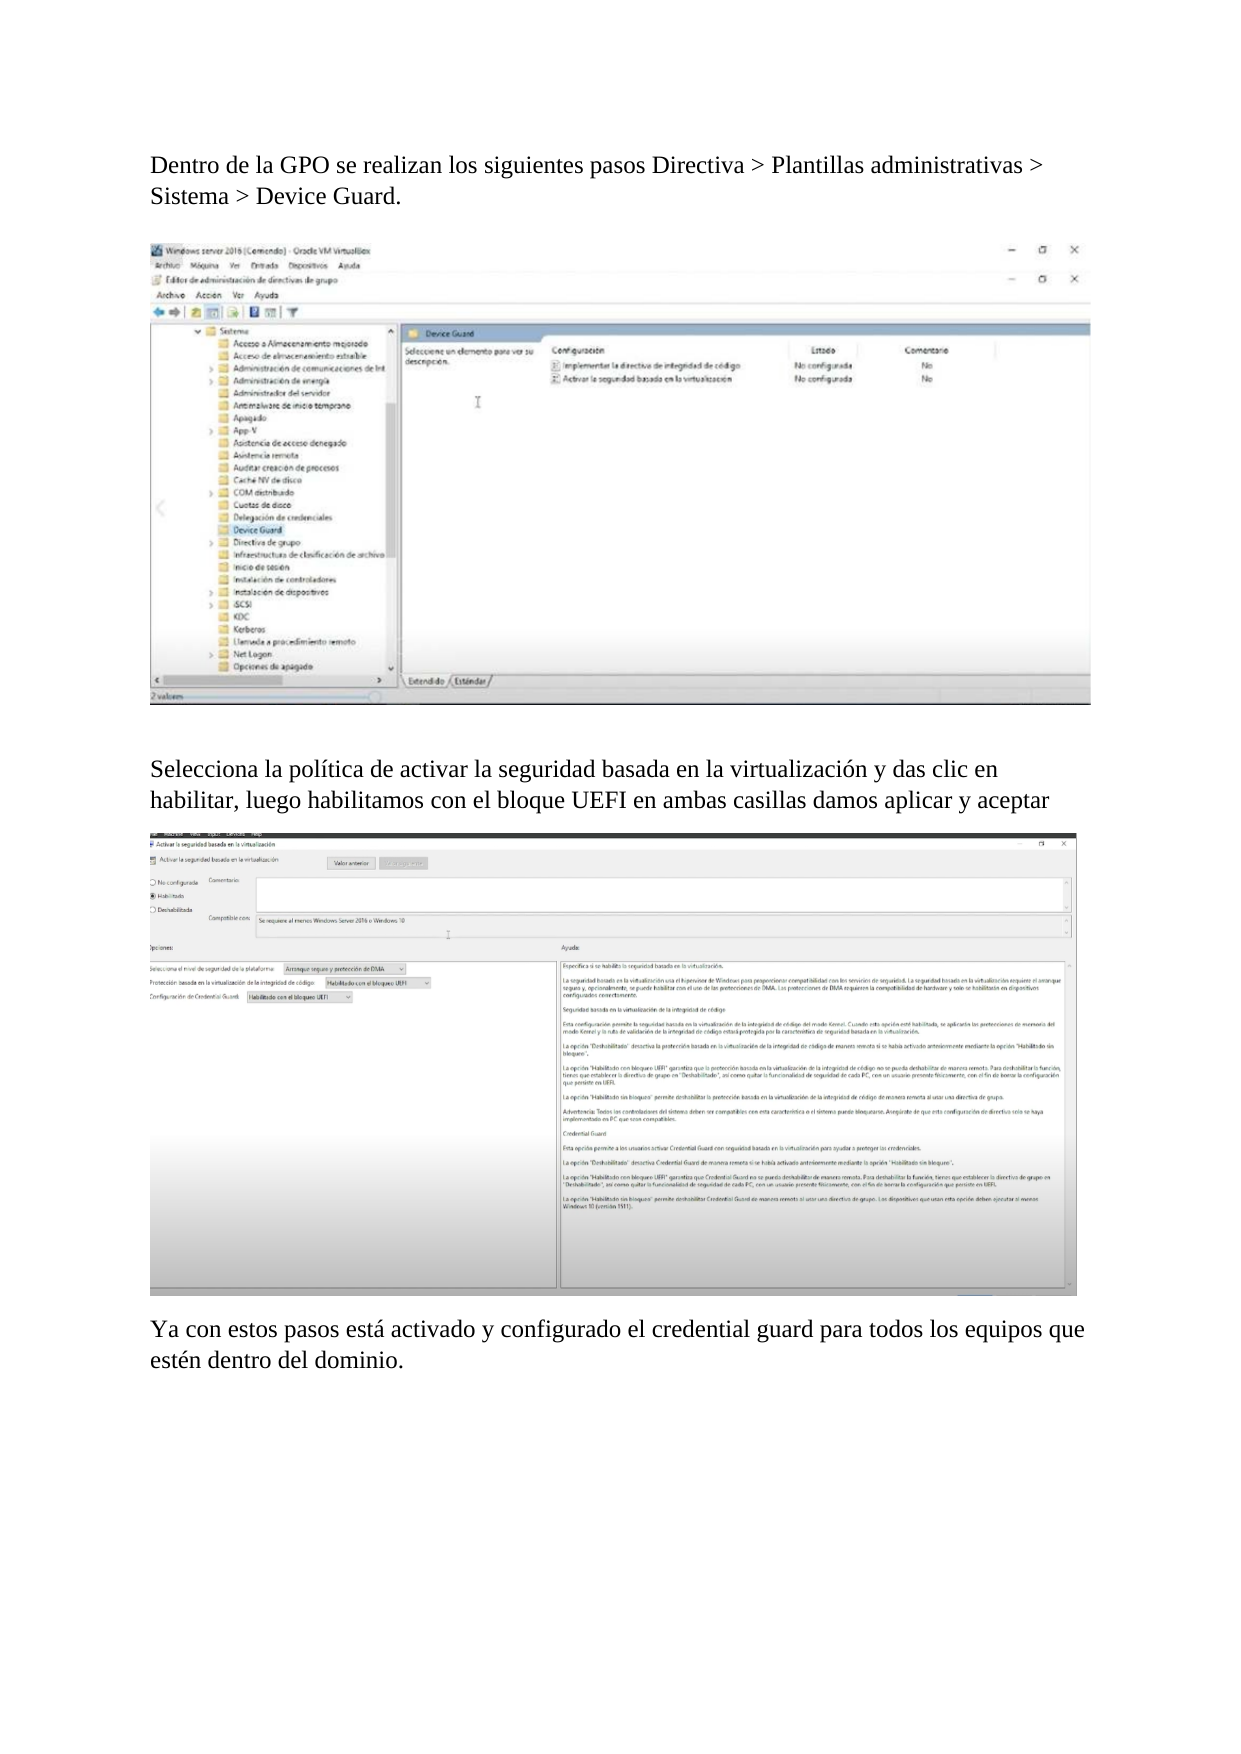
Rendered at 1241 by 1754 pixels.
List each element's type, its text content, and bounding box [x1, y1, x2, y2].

text Selecciona la política de activar la seguridad basada en la virtualización y das clic en habilitar, luego habilitamos con el bloque UEFI en ambas casillas damos aplicar y aceptar [150, 754, 1086, 814]
picture [150, 833, 1077, 1296]
picture [150, 243, 1091, 705]
text Ya con estos pasos está activado y configurado el credential guard para todos los equipos que estén dentro del dominio. [150, 1314, 1086, 1374]
text Dentro de la GPO se realizan los siguientes pasos Directiva > Plantillas administrativas > Sistema > Device Guard. [150, 150, 1086, 210]
